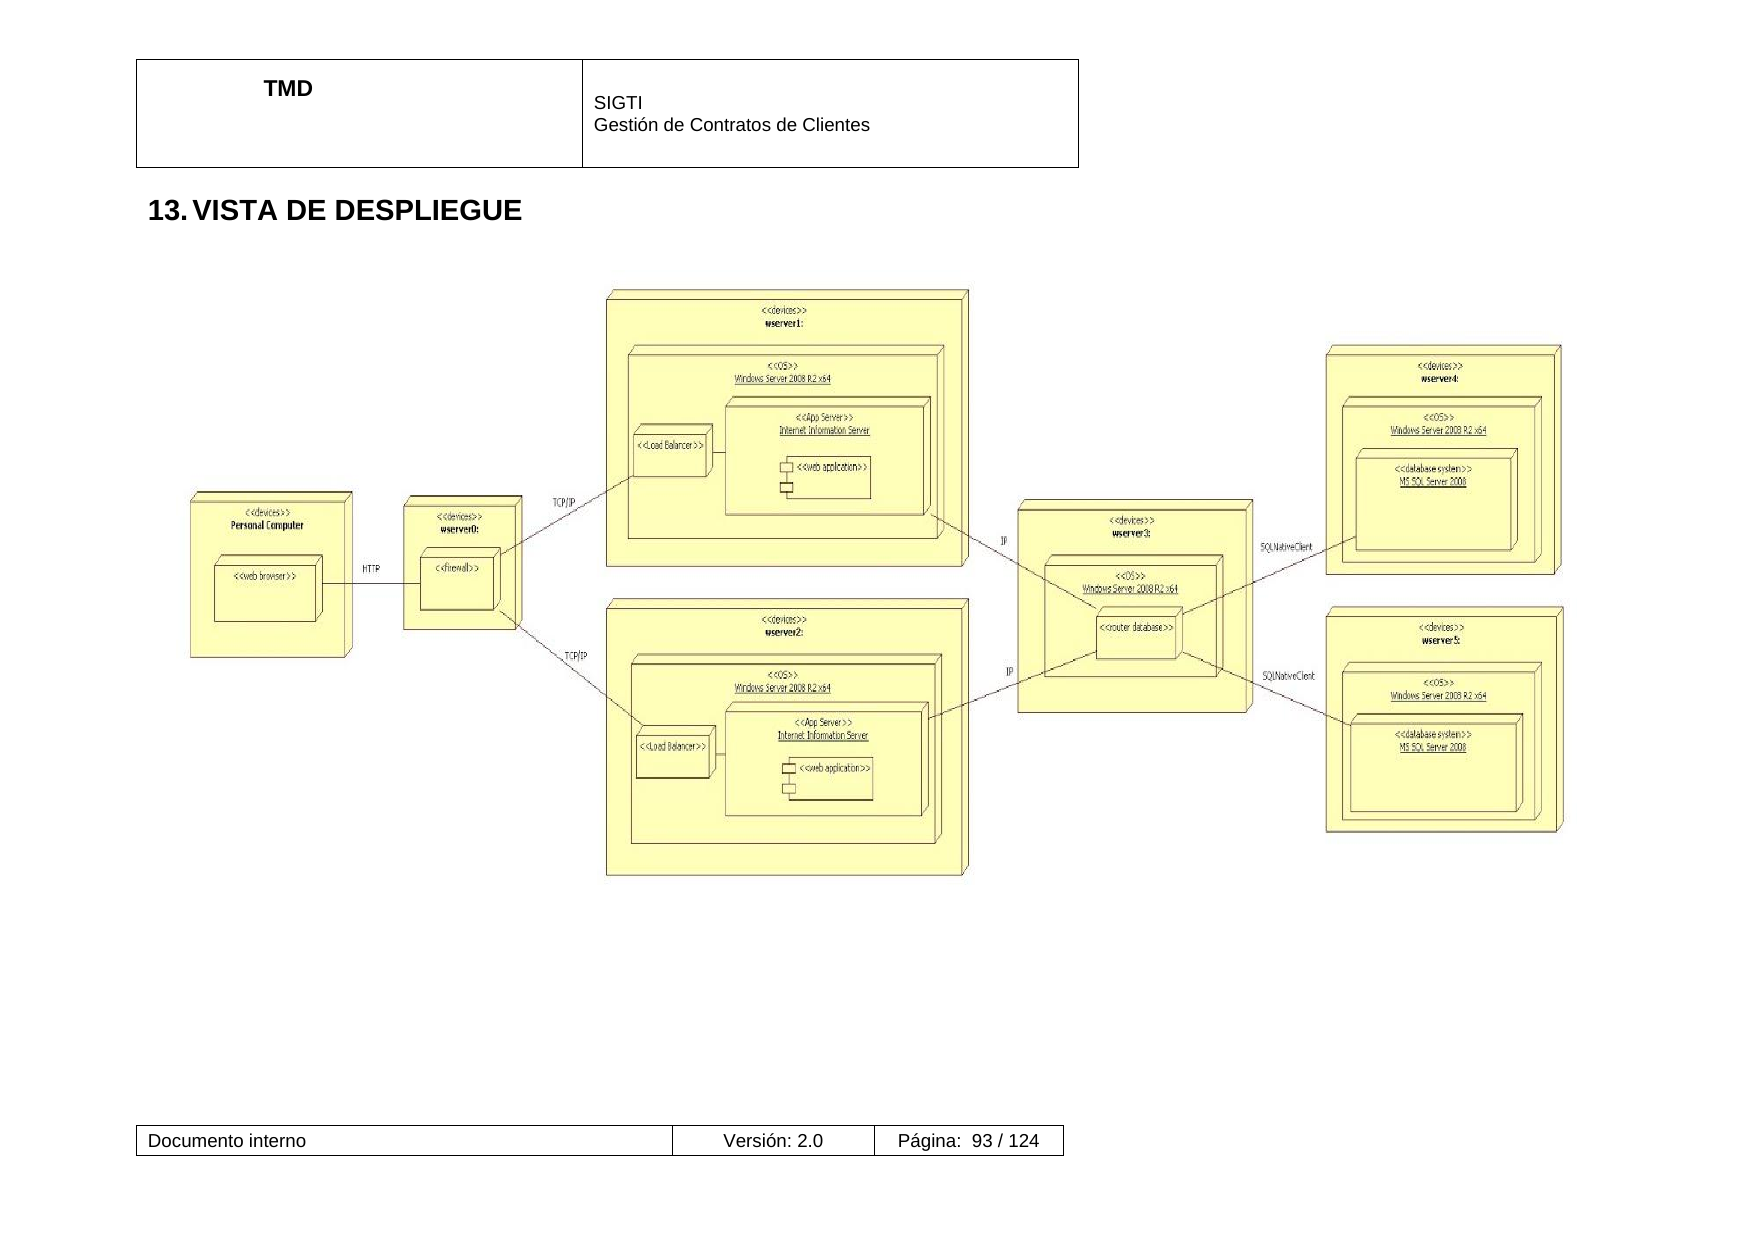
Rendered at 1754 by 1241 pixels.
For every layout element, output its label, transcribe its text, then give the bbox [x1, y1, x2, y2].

picture [176, 270, 1577, 896]
subtitle VISTA DE DESPLIEGUE [148, 193, 1606, 227]
